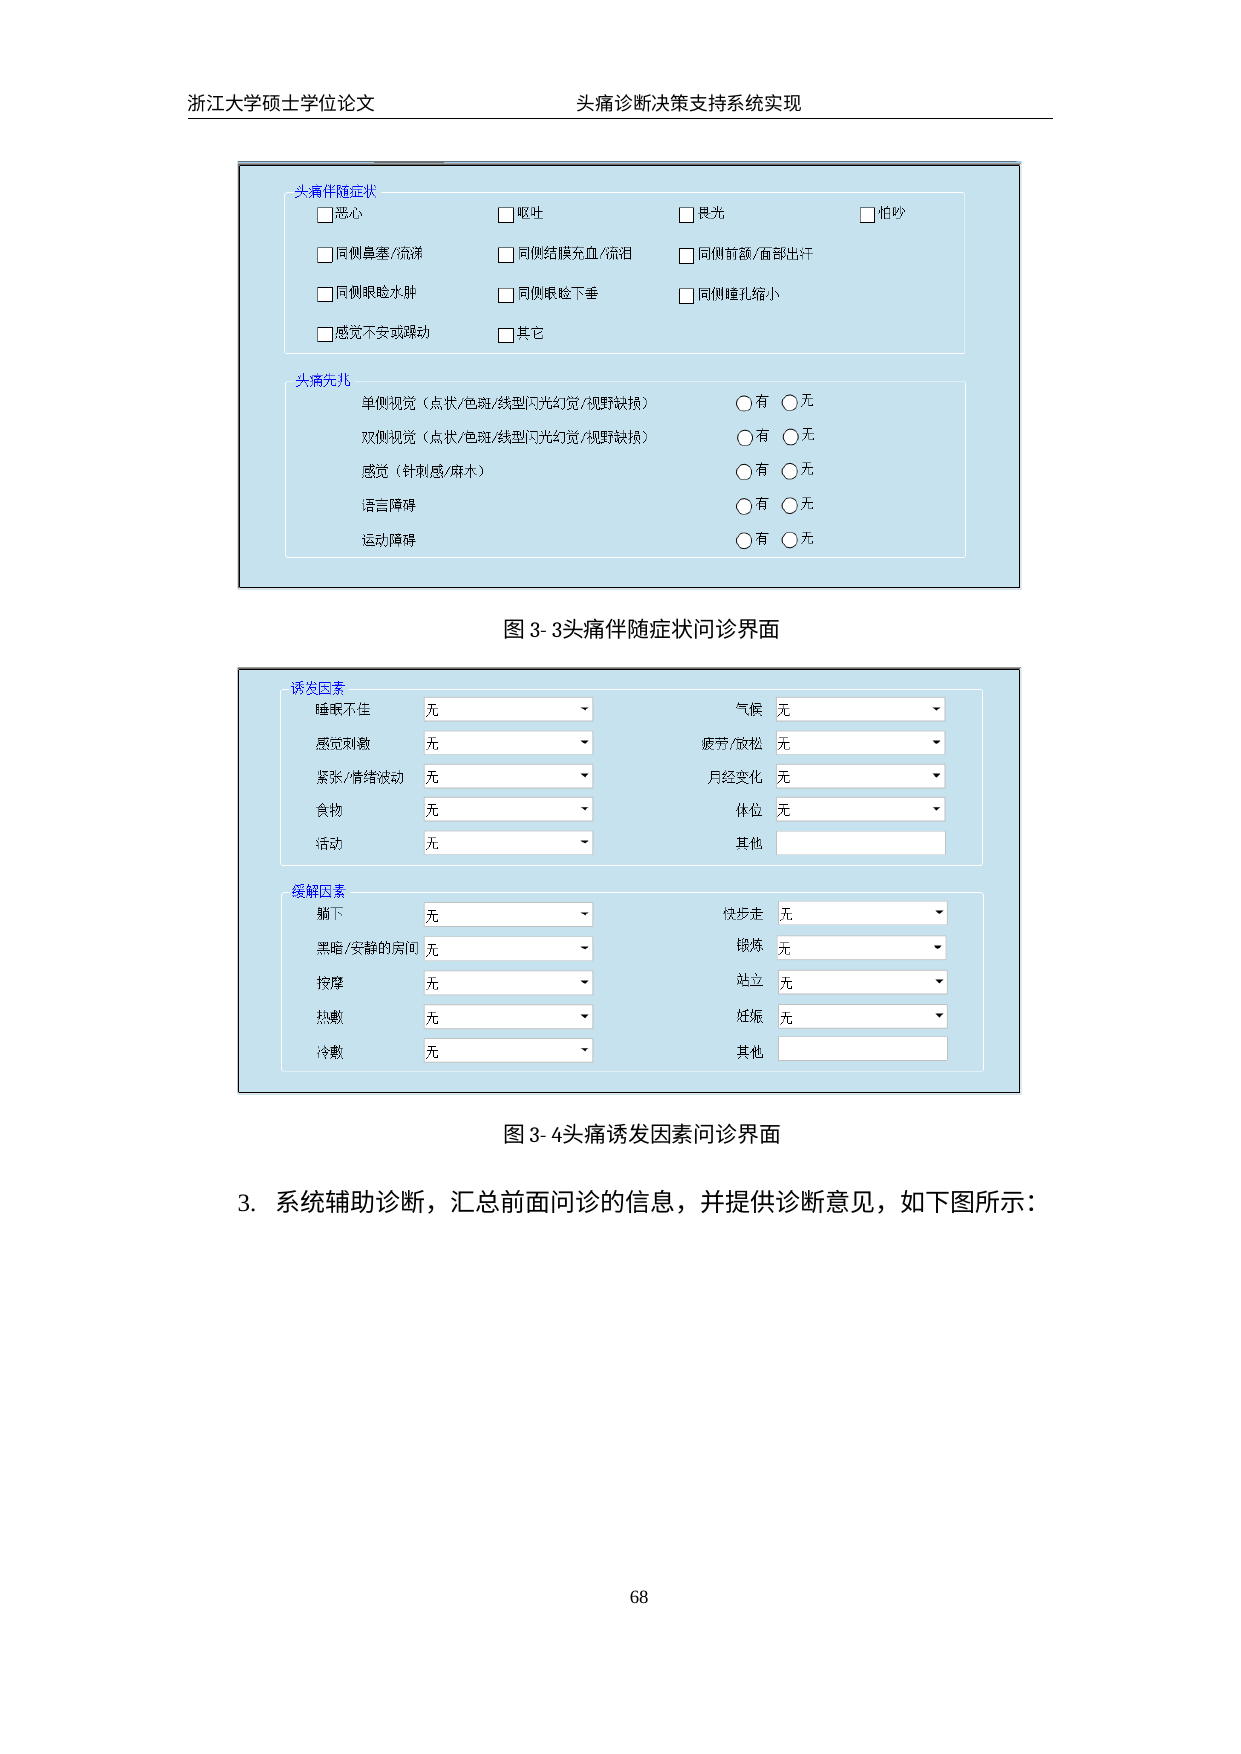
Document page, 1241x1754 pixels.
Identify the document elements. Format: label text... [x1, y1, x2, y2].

picture [237, 667, 1022, 1095]
text 图3- 4头痛诱发因素问诊界面 [187, 1116, 1053, 1150]
text 3. 系统辅助诊断，汇总前面问诊的信息，并提供诊断意见，如下图所示： [187, 1166, 1053, 1234]
picture [237, 161, 1022, 590]
text 图3- 3头痛伴随症状问诊界面 [187, 611, 1053, 645]
